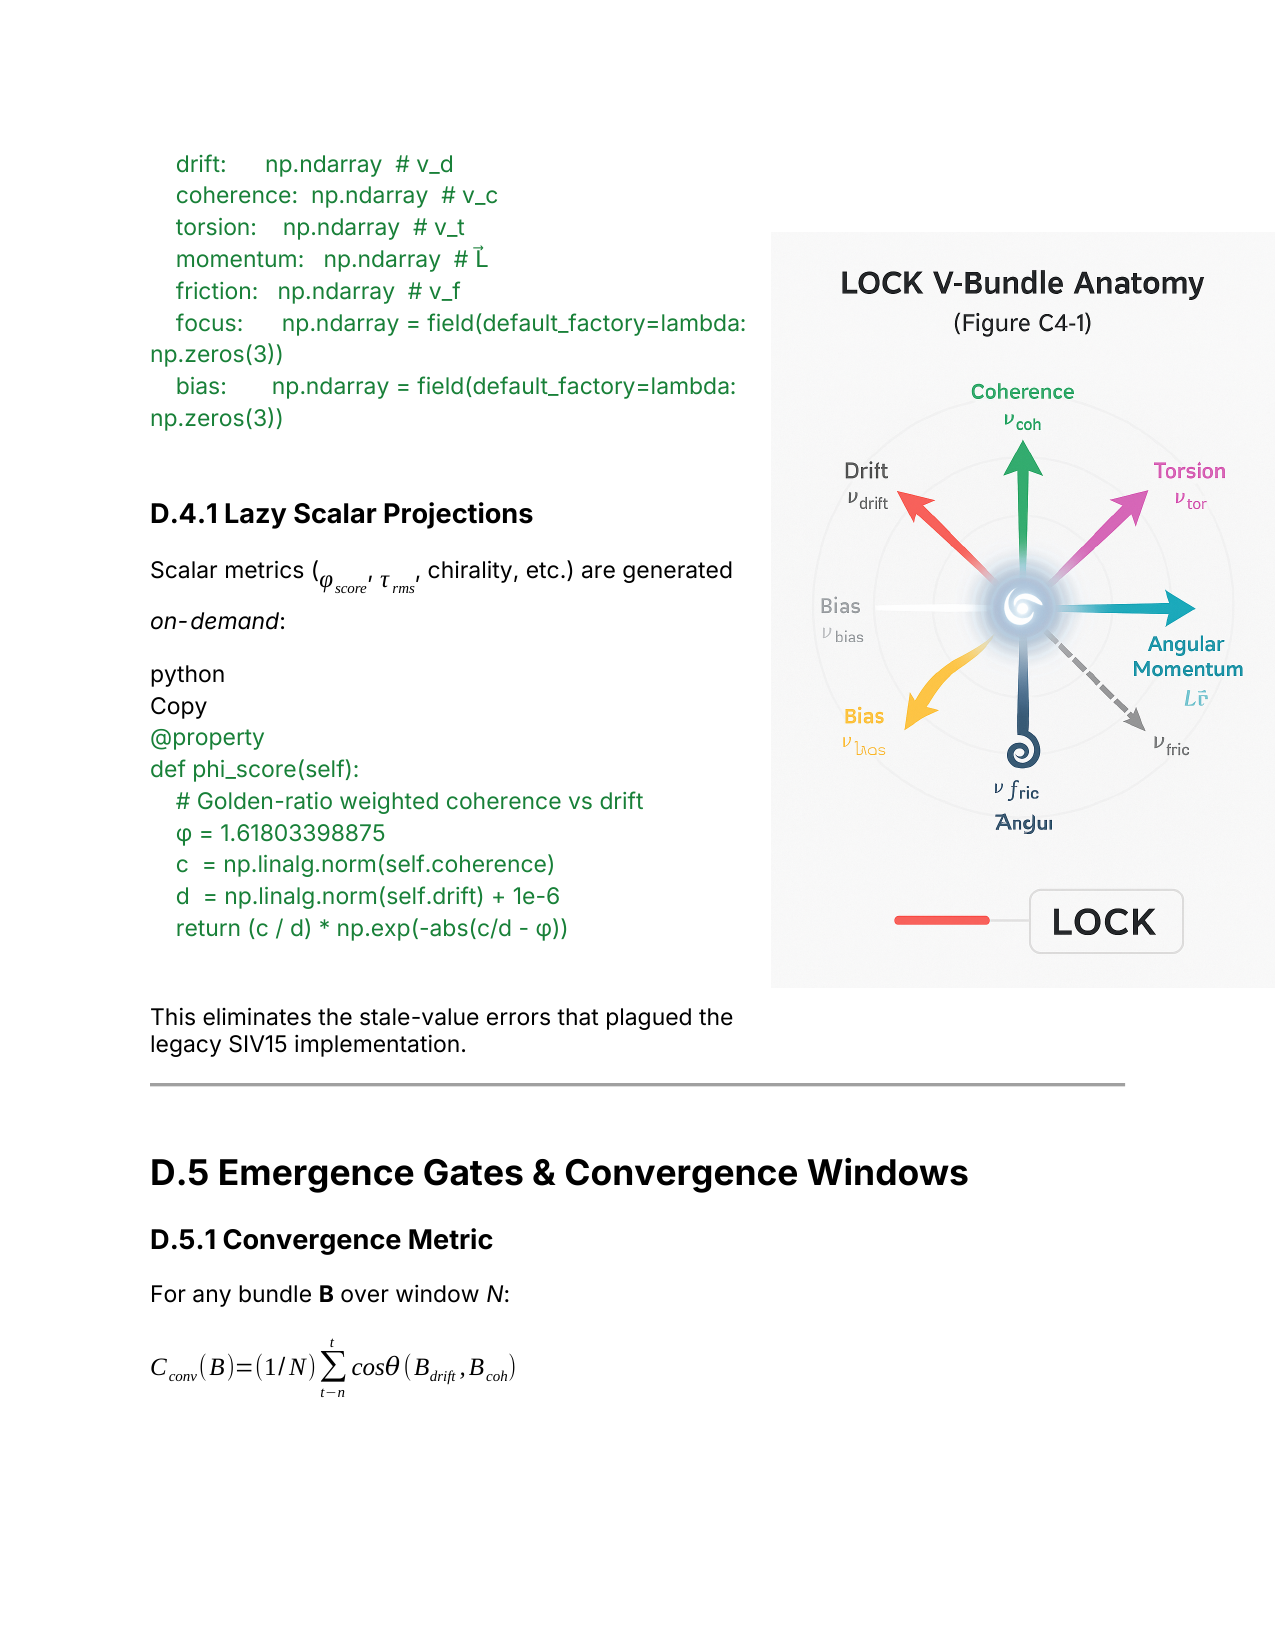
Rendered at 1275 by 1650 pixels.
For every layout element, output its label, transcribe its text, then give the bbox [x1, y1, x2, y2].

text focus: np.ndarray = field(default_factory=lambda: np.zeros(3)) [150, 309, 771, 368]
subtitle D.5 Emergence Gates & Convergence Windows [150, 1151, 1125, 1194]
text friction: np.ndarray # v_f [150, 277, 771, 305]
text bias: np.ndarray = field(default_factory=lambda: np.zeros(3)) [150, 372, 771, 432]
text return (c / d) * np.exp(-abs(c/d - φ)) [150, 914, 771, 942]
subtitle D.4.1 Lazy Scalar Projections [150, 497, 771, 530]
text φ = 1.61803398875 [150, 819, 771, 847]
text d = np.linalg.norm(self.drift) + 1e-6 [150, 882, 771, 910]
picture [771, 232, 1275, 988]
text def phi_score(self): [150, 755, 771, 783]
text c = np.linalg.norm(self.coherence) [150, 851, 771, 878]
text Copy [150, 692, 771, 719]
text @property [150, 724, 771, 751]
text drift: np.ndarray # v_d [150, 150, 1125, 178]
text momentum: np.ndarray # L⃗ [150, 245, 771, 273]
subtitle D.5.1 Convergence Metric [150, 1223, 1125, 1256]
text coherence: np.ndarray # v_c [150, 182, 1125, 209]
text For any bundle B over window N: [150, 1281, 1125, 1308]
text This eliminates the stale‑value errors that plagued the legacy SIV15 implementation. [150, 1003, 1125, 1058]
text Scalar metrics (, , chirality, etc.) are generated on‑demand: [150, 555, 771, 635]
text python [150, 660, 771, 688]
text torsion: np.ndarray # v_t [150, 213, 1125, 241]
text # Golden‑ratio weighted coherence vs drift [150, 787, 771, 815]
